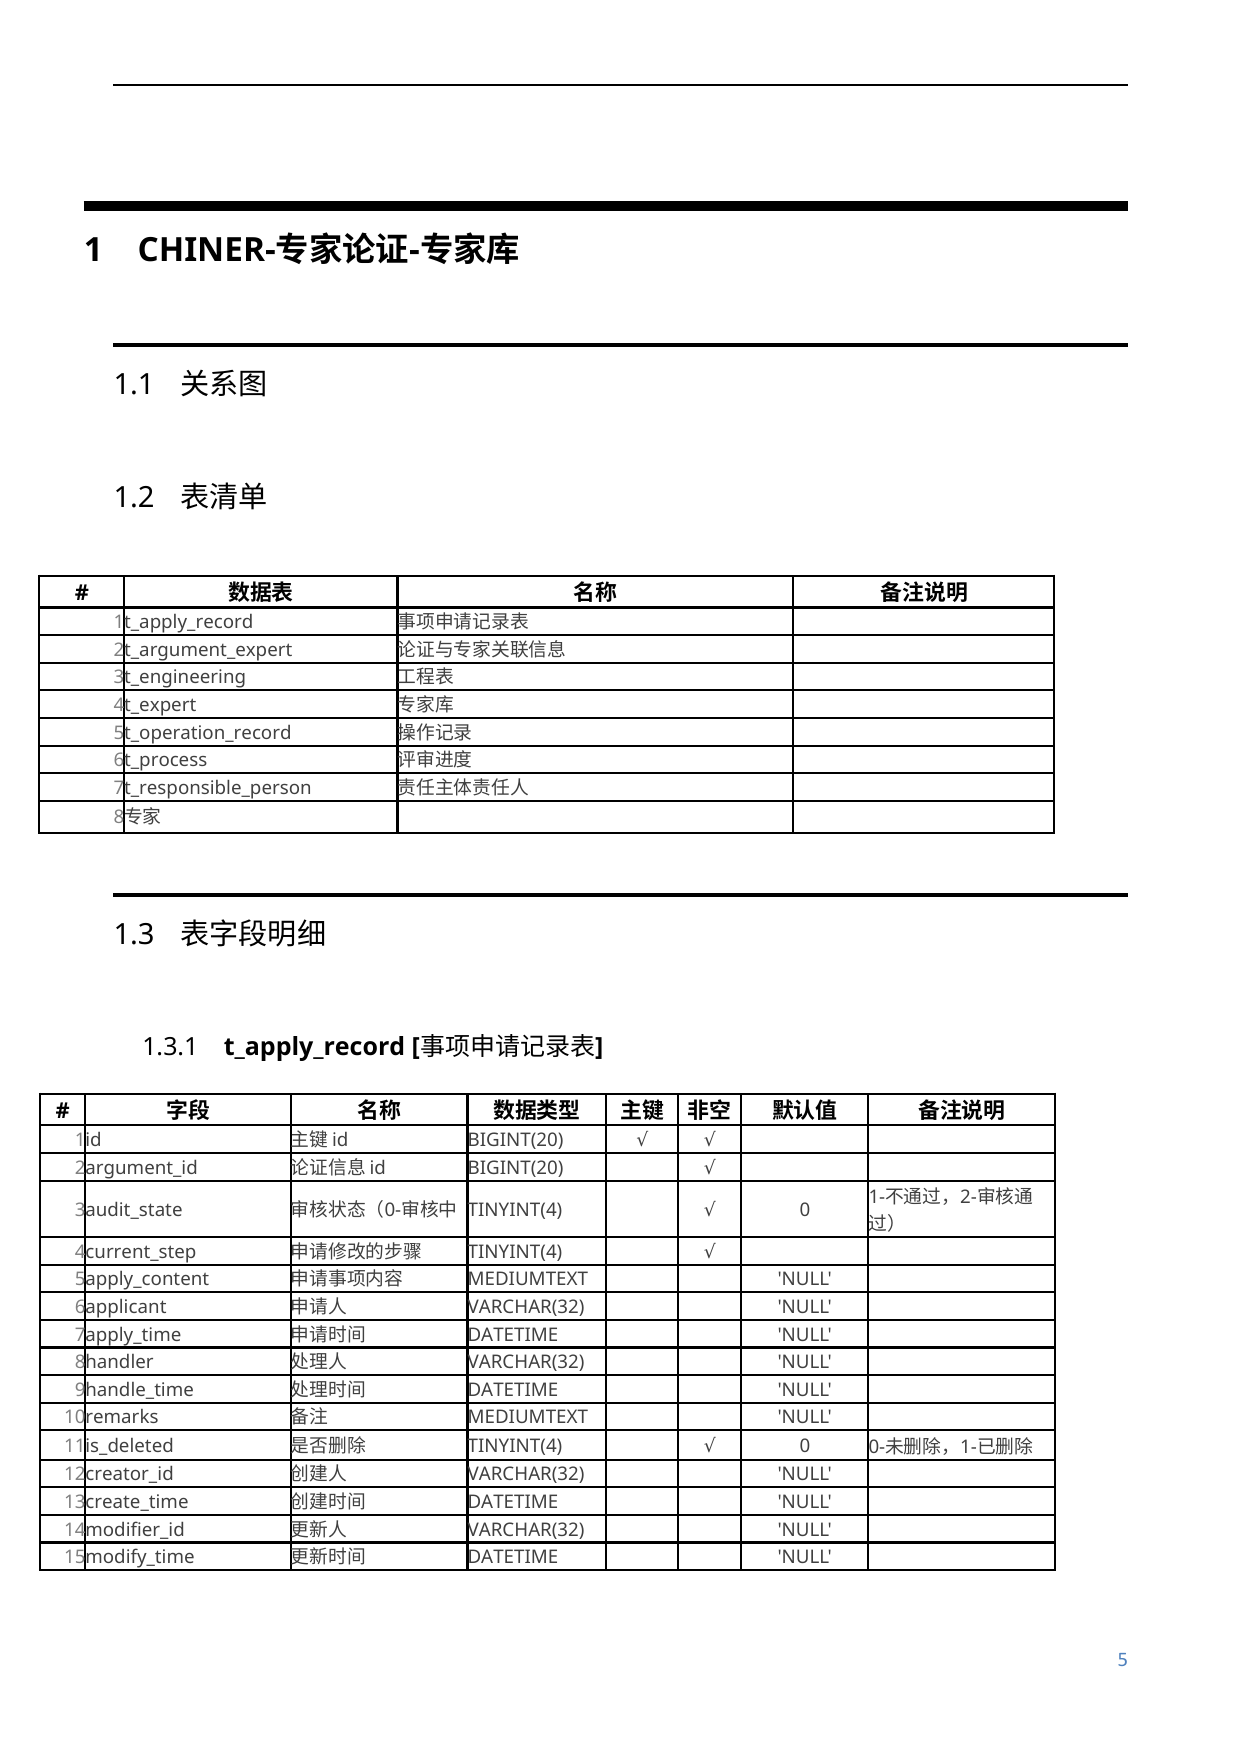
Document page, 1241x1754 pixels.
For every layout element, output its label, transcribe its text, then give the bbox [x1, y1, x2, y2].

table_cell current_step [86, 1238, 290, 1264]
table_cell 申请时间 [292, 1321, 466, 1346]
table_cell 事项申请记录表 [399, 609, 792, 634]
table_header # [41, 1095, 84, 1124]
table_cell [794, 691, 1053, 717]
table_cell [607, 1321, 677, 1346]
table_cell [869, 1404, 1054, 1429]
table_cell 主键id [292, 1126, 466, 1152]
table_cell t_apply_record [125, 609, 396, 634]
table_cell VARCHAR(32) [469, 1461, 605, 1486]
table_cell 15 [41, 1544, 84, 1569]
table_cell [679, 1461, 740, 1486]
table_cell handle_time [86, 1376, 290, 1402]
table_cell id [86, 1126, 290, 1152]
table_cell 'NULL' [742, 1321, 867, 1346]
table_cell 工程表 [399, 664, 792, 689]
table_header # [40, 577, 123, 606]
table_cell creator_id [86, 1461, 290, 1486]
table_cell [794, 719, 1053, 744]
table_cell 责任主体责任人 [399, 774, 792, 800]
table_cell √ [679, 1126, 740, 1152]
table_header 名称 [292, 1095, 466, 1124]
table_cell TINYINT(4) [469, 1238, 605, 1264]
table_cell 申请事项内容 [292, 1266, 466, 1291]
table_cell 4 [41, 1238, 84, 1264]
table_cell [869, 1321, 1054, 1346]
table_cell 更新人 [292, 1516, 466, 1541]
table_cell 8 [41, 1349, 84, 1374]
table_cell create_time [86, 1488, 290, 1514]
table_cell [794, 664, 1053, 689]
table_cell 'NULL' [742, 1488, 867, 1514]
table_cell DATETIME [469, 1376, 605, 1402]
table_cell is_deleted [86, 1431, 290, 1458]
table_cell t_expert [125, 691, 396, 717]
table_cell [607, 1404, 677, 1429]
table_cell 备注 [292, 1404, 466, 1429]
table_cell argument_id [86, 1154, 290, 1179]
table_cell 评审进度 [399, 747, 792, 772]
table_cell [607, 1376, 677, 1402]
table_cell 2 [41, 1154, 84, 1179]
table_cell 0 [742, 1431, 867, 1458]
table_header 字段 [86, 1095, 290, 1124]
table_cell [869, 1266, 1054, 1291]
table_cell apply_content [86, 1266, 290, 1291]
table_cell [607, 1544, 677, 1569]
table_cell 申请人 [292, 1293, 466, 1319]
table_cell [742, 1238, 867, 1264]
table_cell 论证信息id [292, 1154, 466, 1179]
table_cell MEDIUMTEXT [469, 1404, 605, 1429]
table_cell TINYINT(4) [469, 1182, 605, 1236]
table_cell 1 [40, 609, 123, 634]
table_cell TINYINT(4) [469, 1431, 605, 1458]
table_cell 5 [40, 719, 123, 744]
table_cell applicant [86, 1293, 290, 1319]
table_cell 'NULL' [742, 1376, 867, 1402]
table_cell [399, 802, 792, 832]
table_cell 申请修改的步骤 [292, 1238, 466, 1264]
table_header 非空 [679, 1095, 740, 1124]
table_cell 6 [41, 1293, 84, 1319]
table_cell modifier_id [86, 1516, 290, 1541]
table_cell [794, 747, 1053, 772]
table_cell 6 [40, 747, 123, 772]
table_cell t_argument_expert [125, 636, 396, 662]
table_cell MEDIUMTEXT [469, 1266, 605, 1291]
table_cell [679, 1349, 740, 1374]
table_cell 8 [40, 802, 123, 832]
table_cell VARCHAR(32) [469, 1349, 605, 1374]
table_cell [607, 1266, 677, 1291]
subtitle 关系图 [113, 347, 1128, 417]
table_cell audit_state [86, 1182, 290, 1236]
table_cell [794, 802, 1053, 832]
table_cell BIGINT(20) [469, 1126, 605, 1152]
table_cell 1-不通过，2-审核通过） [869, 1182, 1054, 1236]
table_cell VARCHAR(32) [469, 1293, 605, 1319]
table_cell 'NULL' [742, 1349, 867, 1374]
table_cell remarks [86, 1404, 290, 1429]
table_header 默认值 [742, 1095, 867, 1124]
table_cell √ [679, 1182, 740, 1236]
table_cell [679, 1321, 740, 1346]
table_cell √ [679, 1154, 740, 1179]
table_cell √ [679, 1431, 740, 1458]
table_cell apply_time [86, 1321, 290, 1346]
table_cell [607, 1293, 677, 1319]
table_cell t_responsible_person [125, 774, 396, 800]
table_cell 专家库 [399, 691, 792, 717]
table_cell t_engineering [125, 664, 396, 689]
table_cell 审核状态（0-审核中 [292, 1182, 466, 1236]
table_cell 'NULL' [742, 1516, 867, 1541]
table_cell [869, 1516, 1054, 1541]
table_cell 'NULL' [742, 1461, 867, 1486]
table_cell modify_time [86, 1544, 290, 1569]
table_cell 'NULL' [742, 1544, 867, 1569]
table_cell 5 [41, 1266, 84, 1291]
table_cell [607, 1431, 677, 1458]
subtitle CHINER-专家论证-专家库 [84, 211, 1128, 281]
table_header 备注说明 [794, 577, 1053, 606]
table_cell [869, 1293, 1054, 1319]
subtitle 表清单 [113, 455, 1128, 530]
table_cell [794, 636, 1053, 662]
table_cell 7 [41, 1321, 84, 1346]
table_header 数据类型 [469, 1095, 605, 1124]
table_cell 4 [40, 691, 123, 717]
table_cell 'NULL' [742, 1266, 867, 1291]
table_cell 2 [40, 636, 123, 662]
table_cell [869, 1544, 1054, 1569]
table_cell [679, 1404, 740, 1429]
table_cell 0 [742, 1182, 867, 1236]
table_header 备注说明 [869, 1095, 1054, 1124]
table_cell [794, 609, 1053, 634]
table_cell [679, 1516, 740, 1541]
table_cell 更新时间 [292, 1544, 466, 1569]
table_cell [869, 1126, 1054, 1152]
table_cell [679, 1544, 740, 1569]
table_cell 3 [41, 1182, 84, 1236]
table_cell DATETIME [469, 1544, 605, 1569]
table_cell VARCHAR(32) [469, 1516, 605, 1541]
table_cell 11 [41, 1431, 84, 1458]
table_cell [607, 1488, 677, 1514]
table_cell 9 [41, 1376, 84, 1402]
table_cell 专家 [125, 802, 396, 832]
table_cell [742, 1126, 867, 1152]
table_cell BIGINT(20) [469, 1154, 605, 1179]
table_cell t_operation_record [125, 719, 396, 744]
table_cell handler [86, 1349, 290, 1374]
table_cell [794, 774, 1053, 800]
table_cell 创建人 [292, 1461, 466, 1486]
table_cell [607, 1461, 677, 1486]
table_cell 3 [40, 664, 123, 689]
table_cell 操作记录 [399, 719, 792, 744]
table_cell √ [607, 1126, 677, 1152]
table_cell 10 [41, 1404, 84, 1429]
table_cell [607, 1238, 677, 1264]
table_cell [607, 1349, 677, 1374]
table_cell 12 [41, 1461, 84, 1486]
table_cell 14 [41, 1516, 84, 1541]
table_cell t_process [125, 747, 396, 772]
table_cell √ [679, 1238, 740, 1264]
table_cell 'NULL' [742, 1293, 867, 1319]
table_cell 'NULL' [742, 1404, 867, 1429]
table_cell [679, 1488, 740, 1514]
table_cell [742, 1154, 867, 1179]
table_cell DATETIME [469, 1488, 605, 1514]
table_cell [869, 1349, 1054, 1374]
table_cell 13 [41, 1488, 84, 1514]
table_cell [607, 1516, 677, 1541]
table_cell [869, 1461, 1054, 1486]
table_cell DATETIME [469, 1321, 605, 1346]
subtitle t_apply_record [事项申请记录表] [142, 1012, 1128, 1080]
table_cell [869, 1154, 1054, 1179]
table_cell 论证与专家关联信息 [399, 636, 792, 662]
table_cell 处理人 [292, 1349, 466, 1374]
table_header 数据表 [125, 577, 396, 606]
table_cell [679, 1293, 740, 1319]
subtitle 表字段明细 [113, 897, 1128, 967]
table_cell [679, 1266, 740, 1291]
table_cell 1 [41, 1126, 84, 1152]
table_cell [679, 1376, 740, 1402]
table_cell [869, 1238, 1054, 1264]
table_cell [869, 1376, 1054, 1402]
table_cell [607, 1154, 677, 1179]
table_cell 创建时间 [292, 1488, 466, 1514]
table_cell [869, 1488, 1054, 1514]
table_header 主键 [607, 1095, 677, 1124]
table_cell [607, 1182, 677, 1236]
table_cell 是否删除 [292, 1431, 466, 1458]
table_cell 0-未删除，1-已删除 [869, 1431, 1054, 1458]
table_cell 7 [40, 774, 123, 800]
table_cell 处理时间 [292, 1376, 466, 1402]
table_header 名称 [399, 577, 792, 606]
